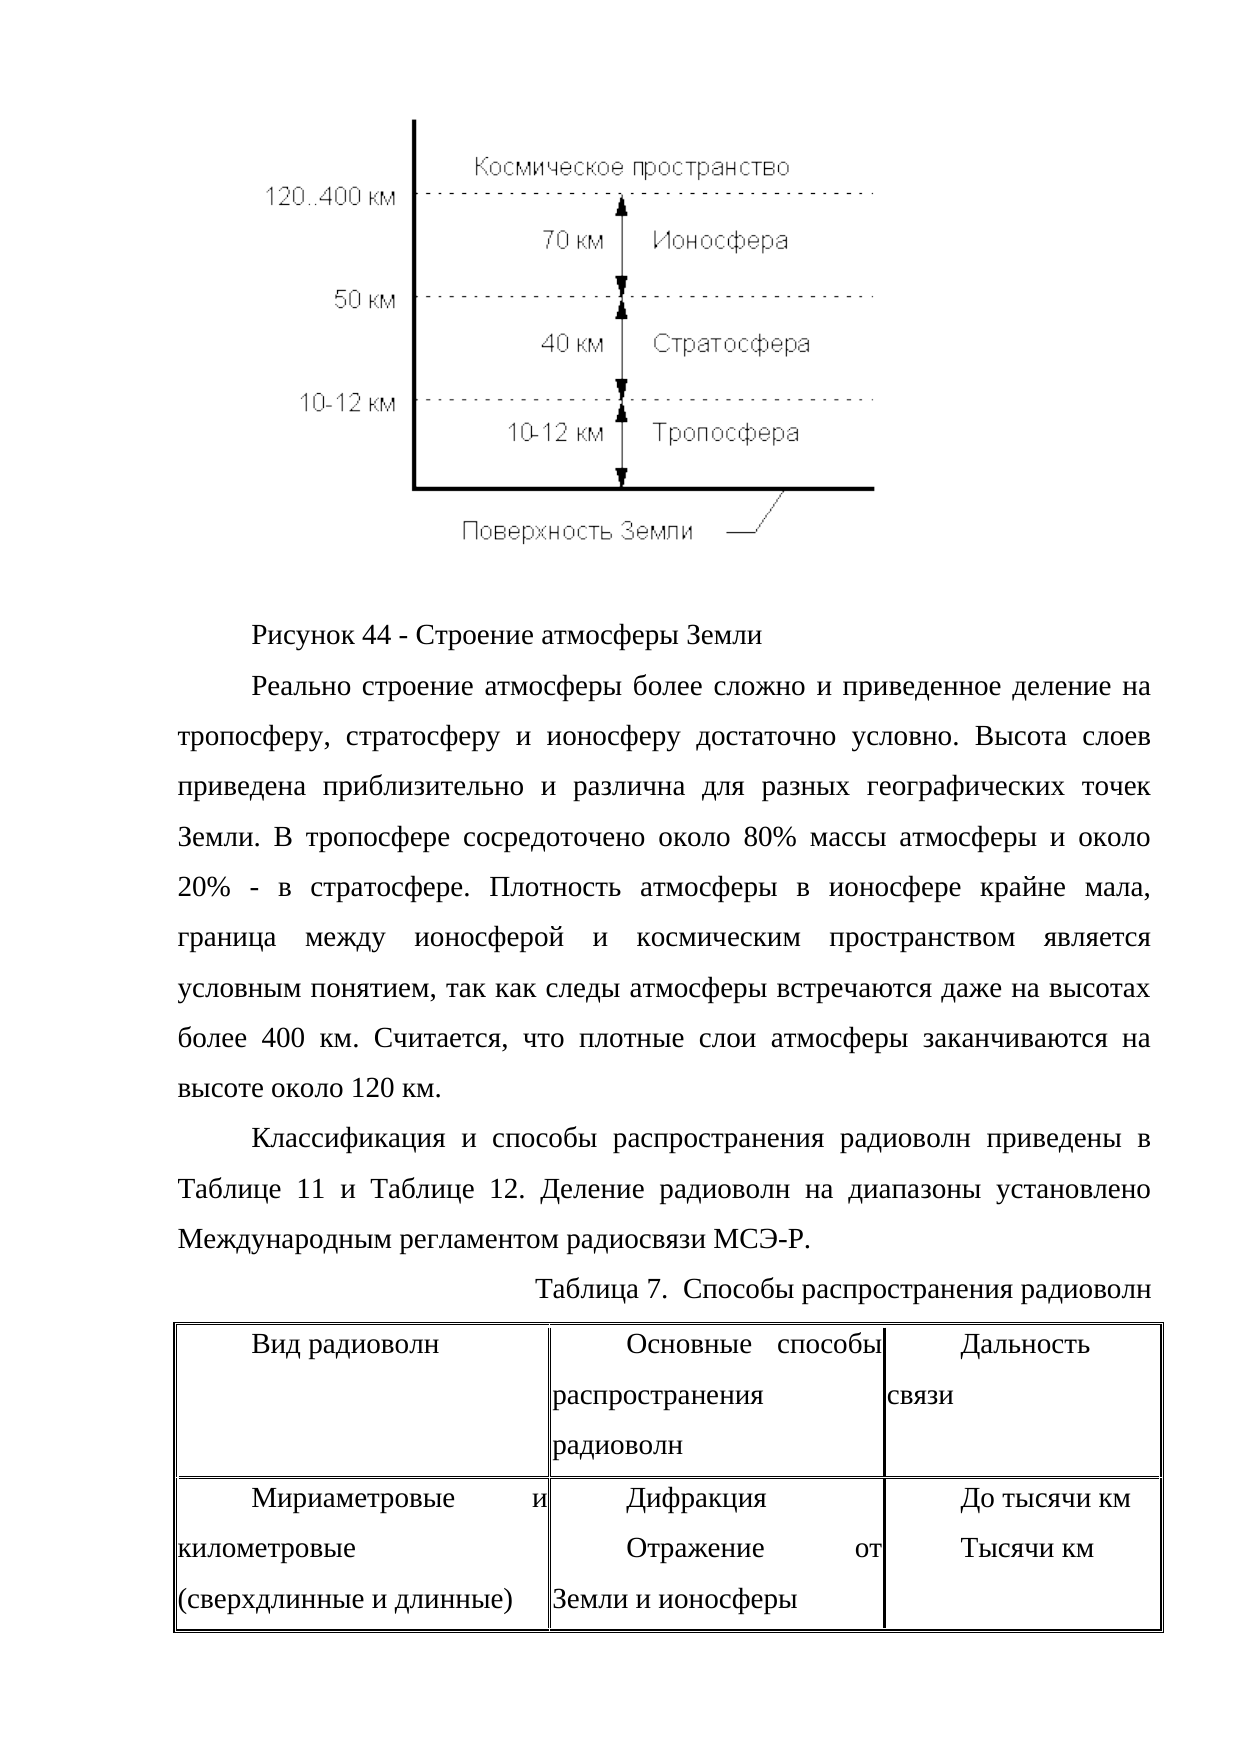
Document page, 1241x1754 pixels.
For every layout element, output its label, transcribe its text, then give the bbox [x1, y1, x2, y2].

table_header Вид радиоволн [177, 1325, 550, 1476]
table_header Дальность связи [884, 1325, 1160, 1476]
table_header Основные способы распространения радиоволн [550, 1325, 884, 1476]
picture [251, 118, 875, 554]
text Реально строение атмосферы более сложно и приведенное деление на тропосферу, стратосферу и ионосферу достаточно условно. Высота слоев приведена приблизительно и различна для разных географических точек Земли. В тропосфере сосредоточено около 80% массы атмосферы и около 20% - в стратосфере. Плотность атмосферы в ионосфере крайне мала, граница между ионосферой и космическим пространством является условным понятием, так как следы атмосферы встречаются даже на высотах более 400 км. Считается, что плотные слои атмосферы заканчиваются на высоте около 120 км. [177, 668, 1152, 1104]
table_cell Дифракция Отражение от Земли и ионосферы [550, 1479, 884, 1629]
table_cell Мириаметровые и километровые (сверхдлинные и длинные) [175, 1476, 550, 1629]
table_cell До тысячи км Тысячи км [884, 1476, 1162, 1629]
text Рисунок 44 - Строение атмосферы Земли [177, 617, 1152, 651]
text Классификация и способы распространения радиоволн приведены в Таблице 11 и Таблице 12. Деление радиоволн на диапазоны установлено Международным регламентом радиосвязи МСЭ-Р. [177, 1121, 1152, 1255]
text Таблица 7. Способы распространения радиоволн [177, 1272, 1152, 1305]
